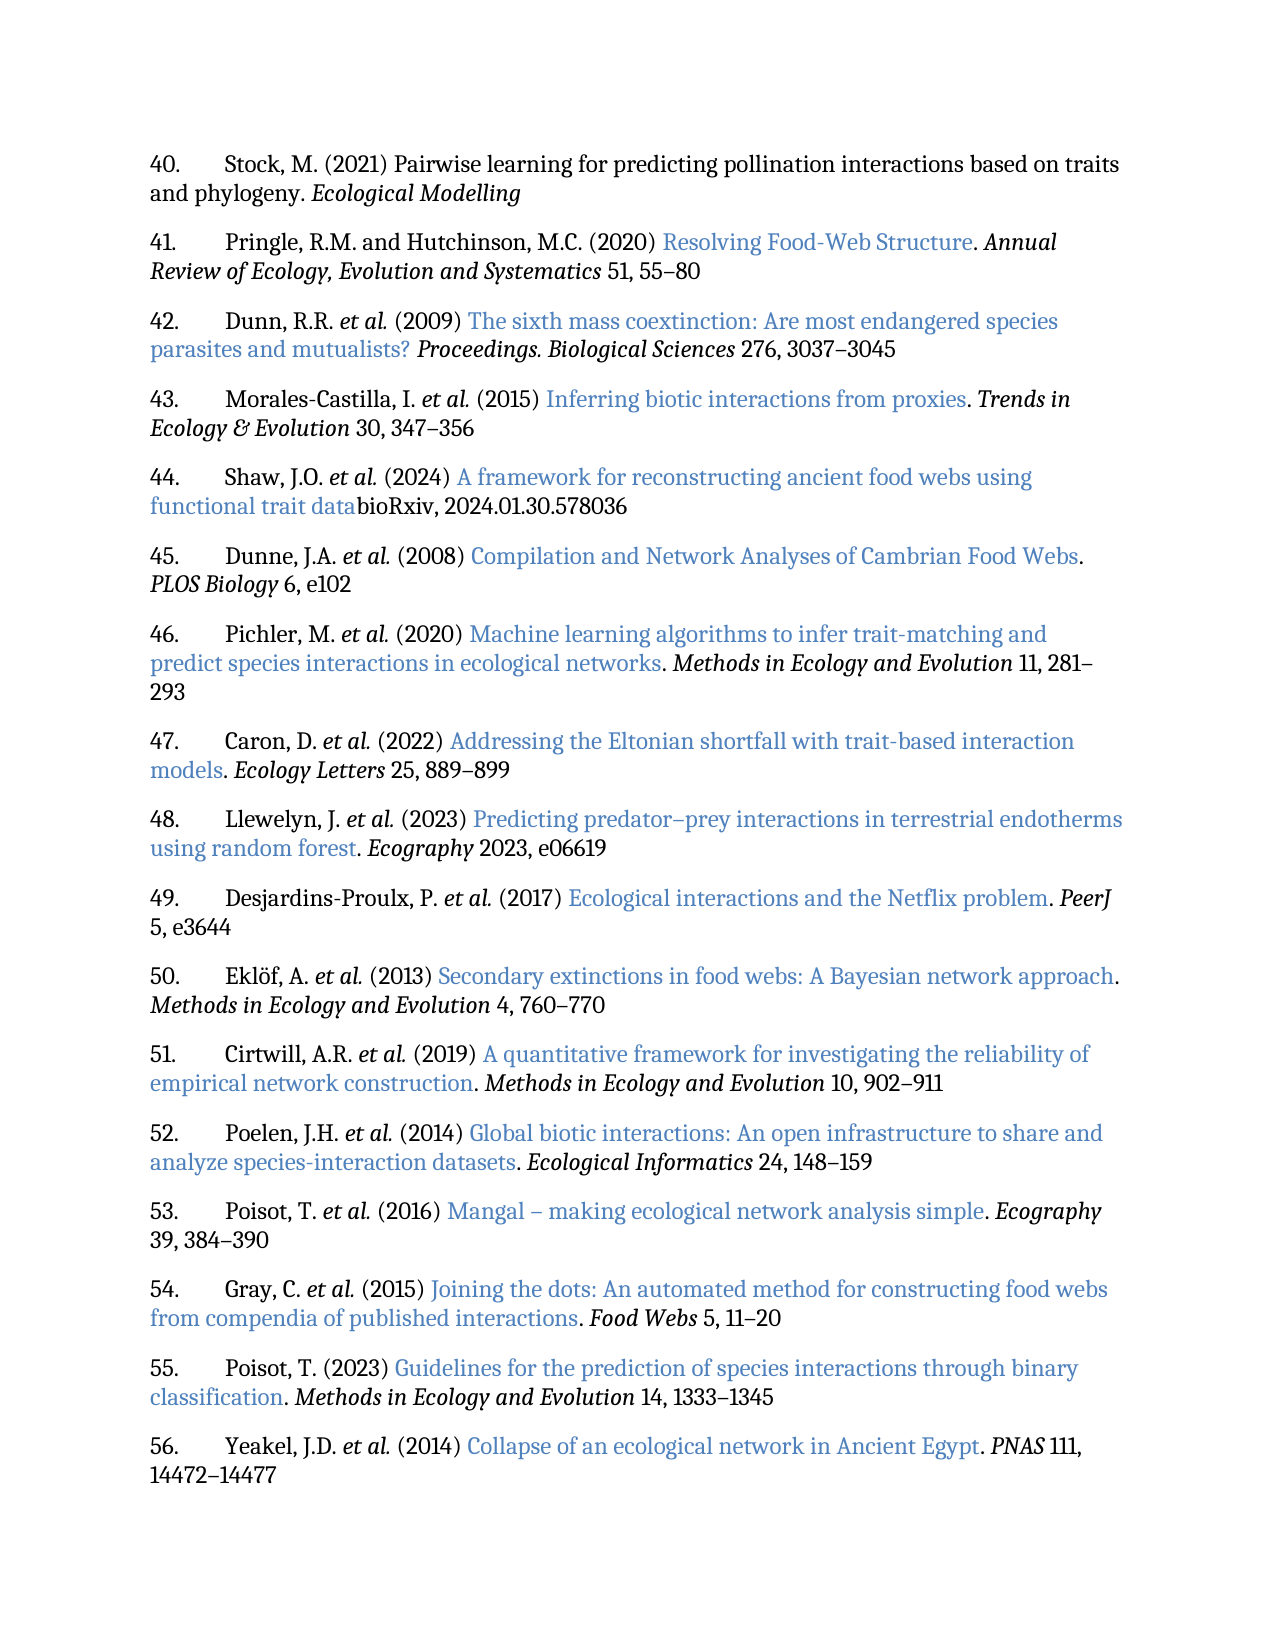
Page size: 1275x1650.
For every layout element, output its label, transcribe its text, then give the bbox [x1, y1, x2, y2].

text 41. Pringle, R.M. and Hutchinson, M.C. (2020) Resolving Food-Web Structure. Annual Review of Ecology, Evolution and Systematics 51, 55–80 [150, 228, 1125, 286]
text 40. Stock, M. (2021) Pairwise learning for predicting pollination interactions based on traits and phylogeny. Ecological Modelling [150, 150, 1125, 207]
text 45. Dunne, J.A. et al. (2008) Compilation and Network Analyses of Cambrian Food Webs. PLOS Biology 6, e102 [150, 542, 1125, 599]
text 42. Dunn, R.R. et al. (2009) The sixth mass coextinction: Are most endangered species parasites and mutualists? Proceedings. Biological Sciences 276, 3037–3045 [150, 307, 1125, 364]
text 52. Poelen, J.H. et al. (2014) Global biotic interactions: An open infrastructure to share and analyze species-interaction datasets. Ecological Informatics 24, 148–159 [150, 1119, 1125, 1176]
text 43. Morales-Castilla, I. et al. (2015) Inferring biotic interactions from proxies. Trends in Ecology & Evolution 30, 347–356 [150, 385, 1125, 442]
text 46. Pichler, M. et al. (2020) Machine learning algorithms to infer trait-matching and predict species interactions in ecological networks. Methods in Ecology and Evolution 11, 281–293 [150, 620, 1125, 706]
text 47. Caron, D. et al. (2022) Addressing the Eltonian shortfall with trait-based interaction models. Ecology Letters 25, 889–899 [150, 727, 1125, 784]
text 53. Poisot, T. et al. (2016) Mangal – making ecological network analysis simple. Ecography 39, 384–390 [150, 1197, 1125, 1254]
text 48. Llewelyn, J. et al. (2023) Predicting predator–prey interactions in terrestrial endotherms using random forest. Ecography 2023, e06619 [150, 805, 1125, 863]
text 44. Shaw, J.O. et al. (2024) A framework for reconstructing ancient food webs using functional trait databioRxiv, 2024.01.30.578036 [150, 463, 1125, 521]
text 51. Cirtwill, A.R. et al. (2019) A quantitative framework for investigating the reliability of empirical network construction. Methods in Ecology and Evolution 10, 902–911 [150, 1040, 1125, 1098]
text 54. Gray, C. et al. (2015) Joining the dots: An automated method for constructing food webs from compendia of published interactions. Food Webs 5, 11–20 [150, 1275, 1125, 1333]
text 55. Poisot, T. (2023) Guidelines for the prediction of species interactions through binary classification. Methods in Ecology and Evolution 14, 1333–1345 [150, 1354, 1125, 1411]
text 50. Eklöf, A. et al. (2013) Secondary extinctions in food webs: A Bayesian network approach. Methods in Ecology and Evolution 4, 760–770 [150, 962, 1125, 1019]
text 56. Yeakel, J.D. et al. (2014) Collapse of an ecological network in Ancient Egypt. PNAS 111, 14472–14477 [150, 1432, 1125, 1489]
text 49. Desjardins-Proulx, P. et al. (2017) Ecological interactions and the Netflix problem. PeerJ 5, e3644 [150, 884, 1125, 941]
